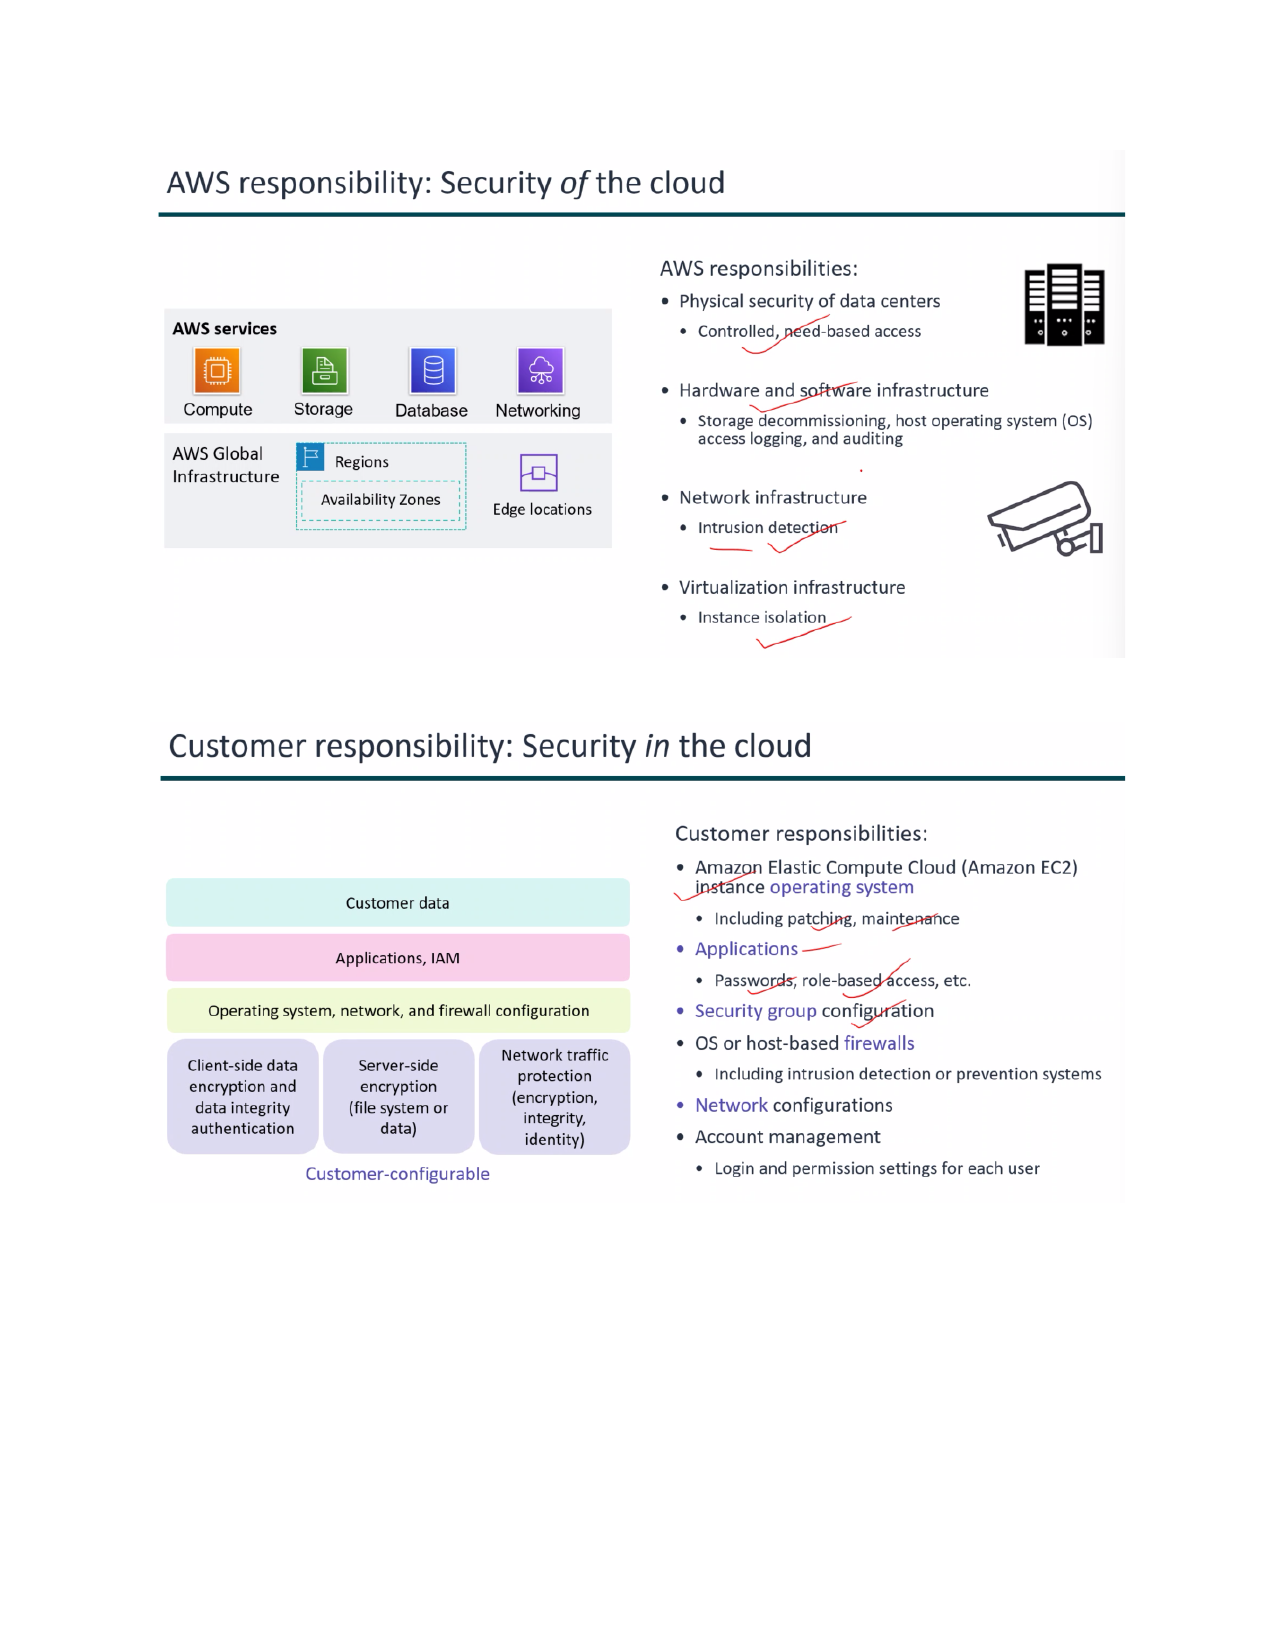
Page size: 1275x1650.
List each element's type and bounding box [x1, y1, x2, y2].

picture [150, 722, 1125, 1203]
picture [150, 150, 1125, 658]
